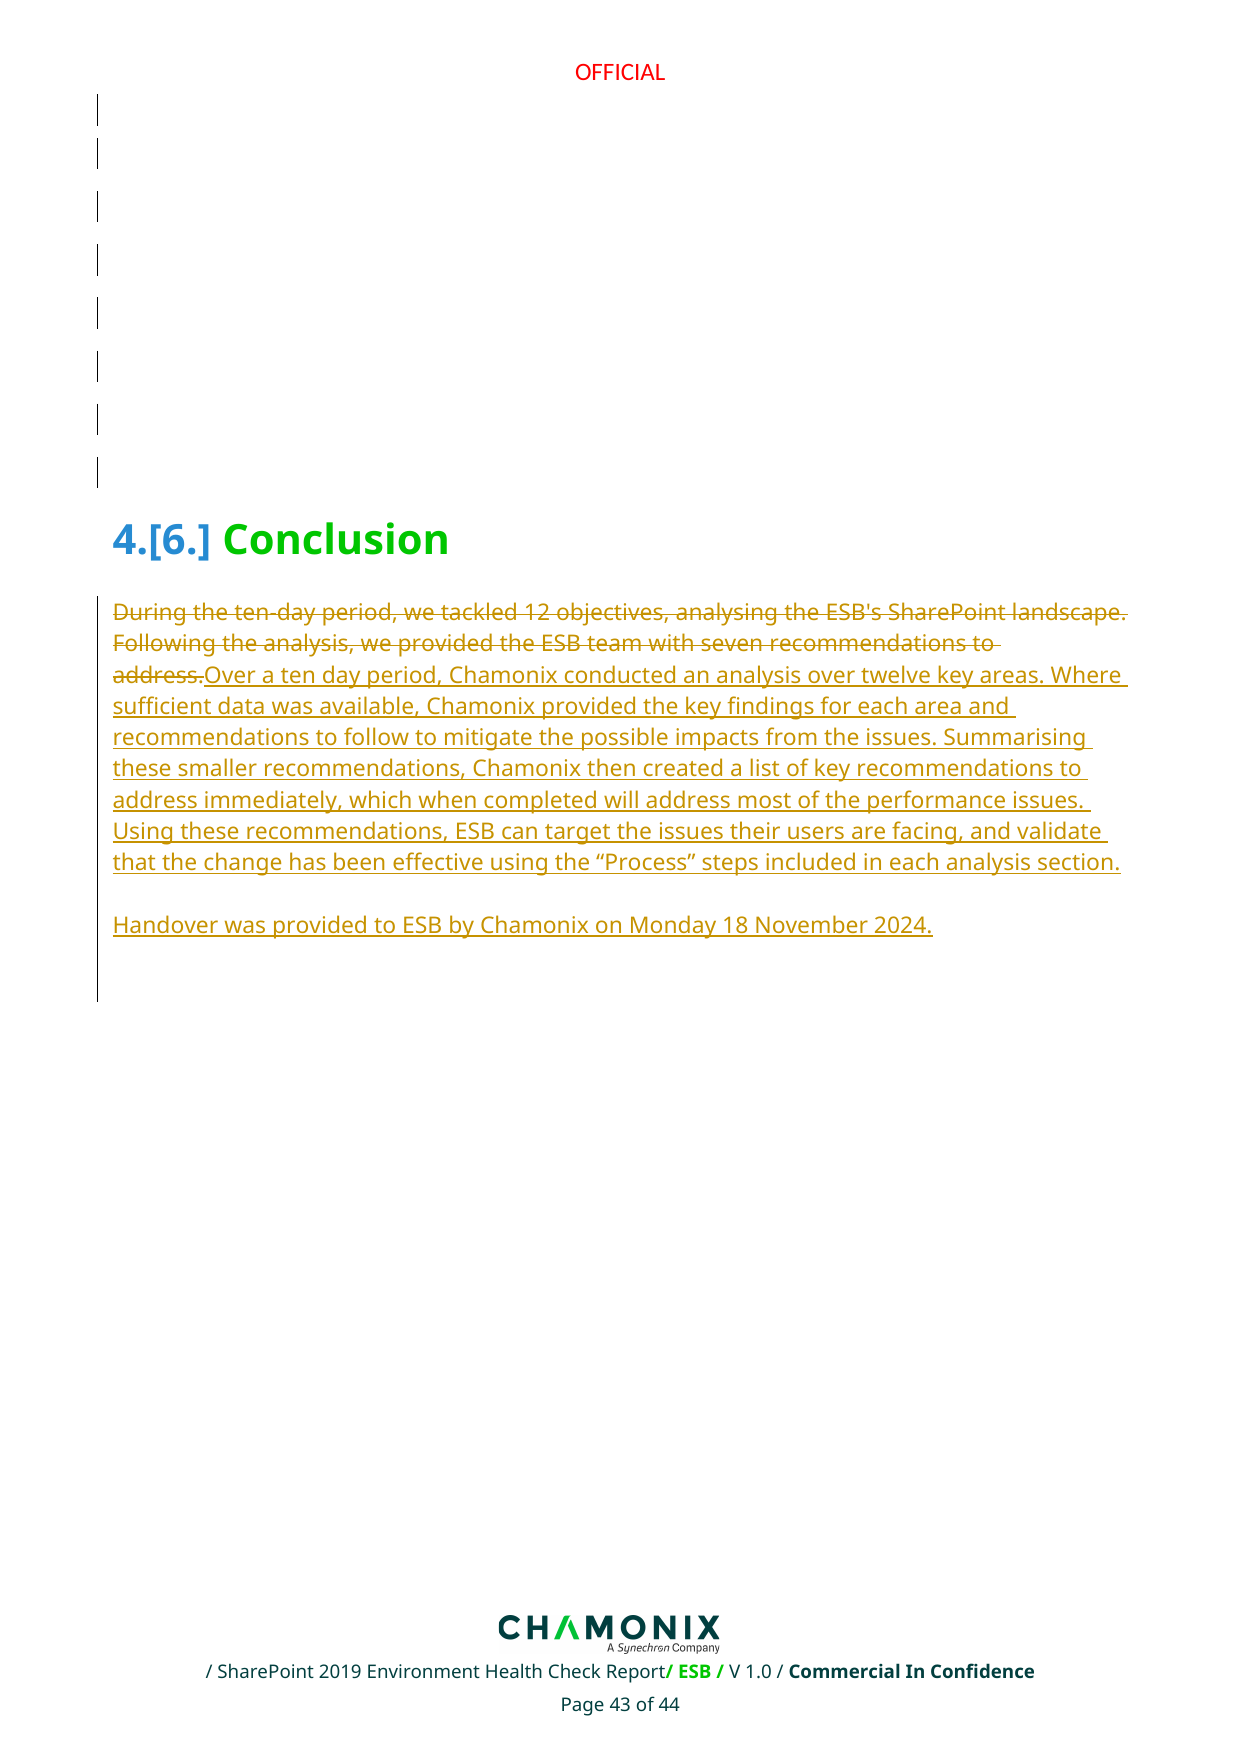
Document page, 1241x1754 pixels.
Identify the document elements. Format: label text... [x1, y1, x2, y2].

subtitle Conclusion [112, 510, 1128, 567]
picture [498, 1615, 720, 1654]
